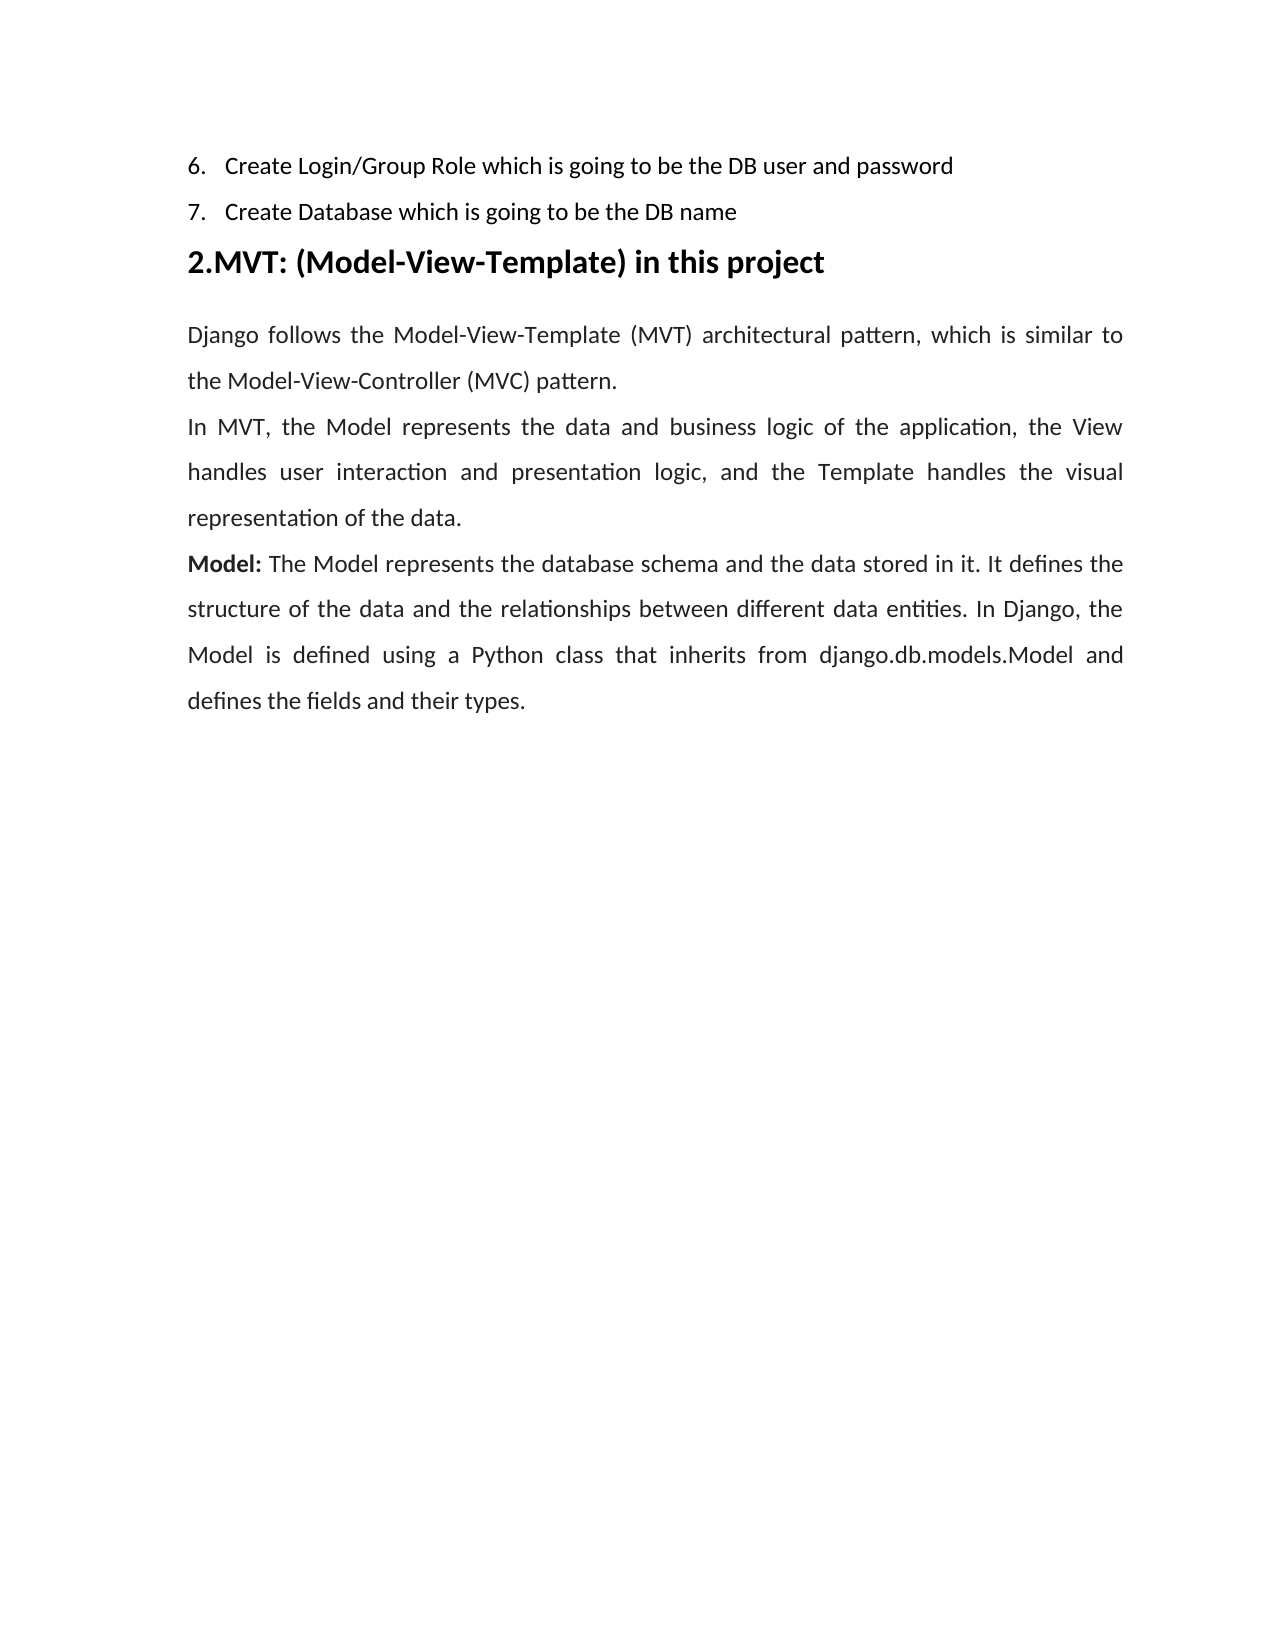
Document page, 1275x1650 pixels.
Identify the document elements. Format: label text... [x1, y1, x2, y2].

list Create Database which is going to be the DB name [187, 196, 1125, 226]
text Model: The Model represents the database schema and the data stored in it. It defines the structure of the data and the relationships between different data entities. In Django, the Model is defined using a Python class that inherits from django.db.models.Model and defines the fields and their types. [187, 548, 1125, 716]
text In MVT, the Model represents the data and business logic of the application, the View handles user interaction and presentation logic, and the Template handles the visual representation of the data. [187, 411, 1125, 533]
text Django follows the Model-View-Template (MVT) architectural pattern, which is similar to the Model-View-Controller (MVC) pattern. [187, 319, 1125, 395]
list Create Login/Group Role which is going to be the DB user and password [187, 150, 1125, 181]
subtitle 2.MVT: (Model-View-Template) in this project [187, 241, 1125, 282]
